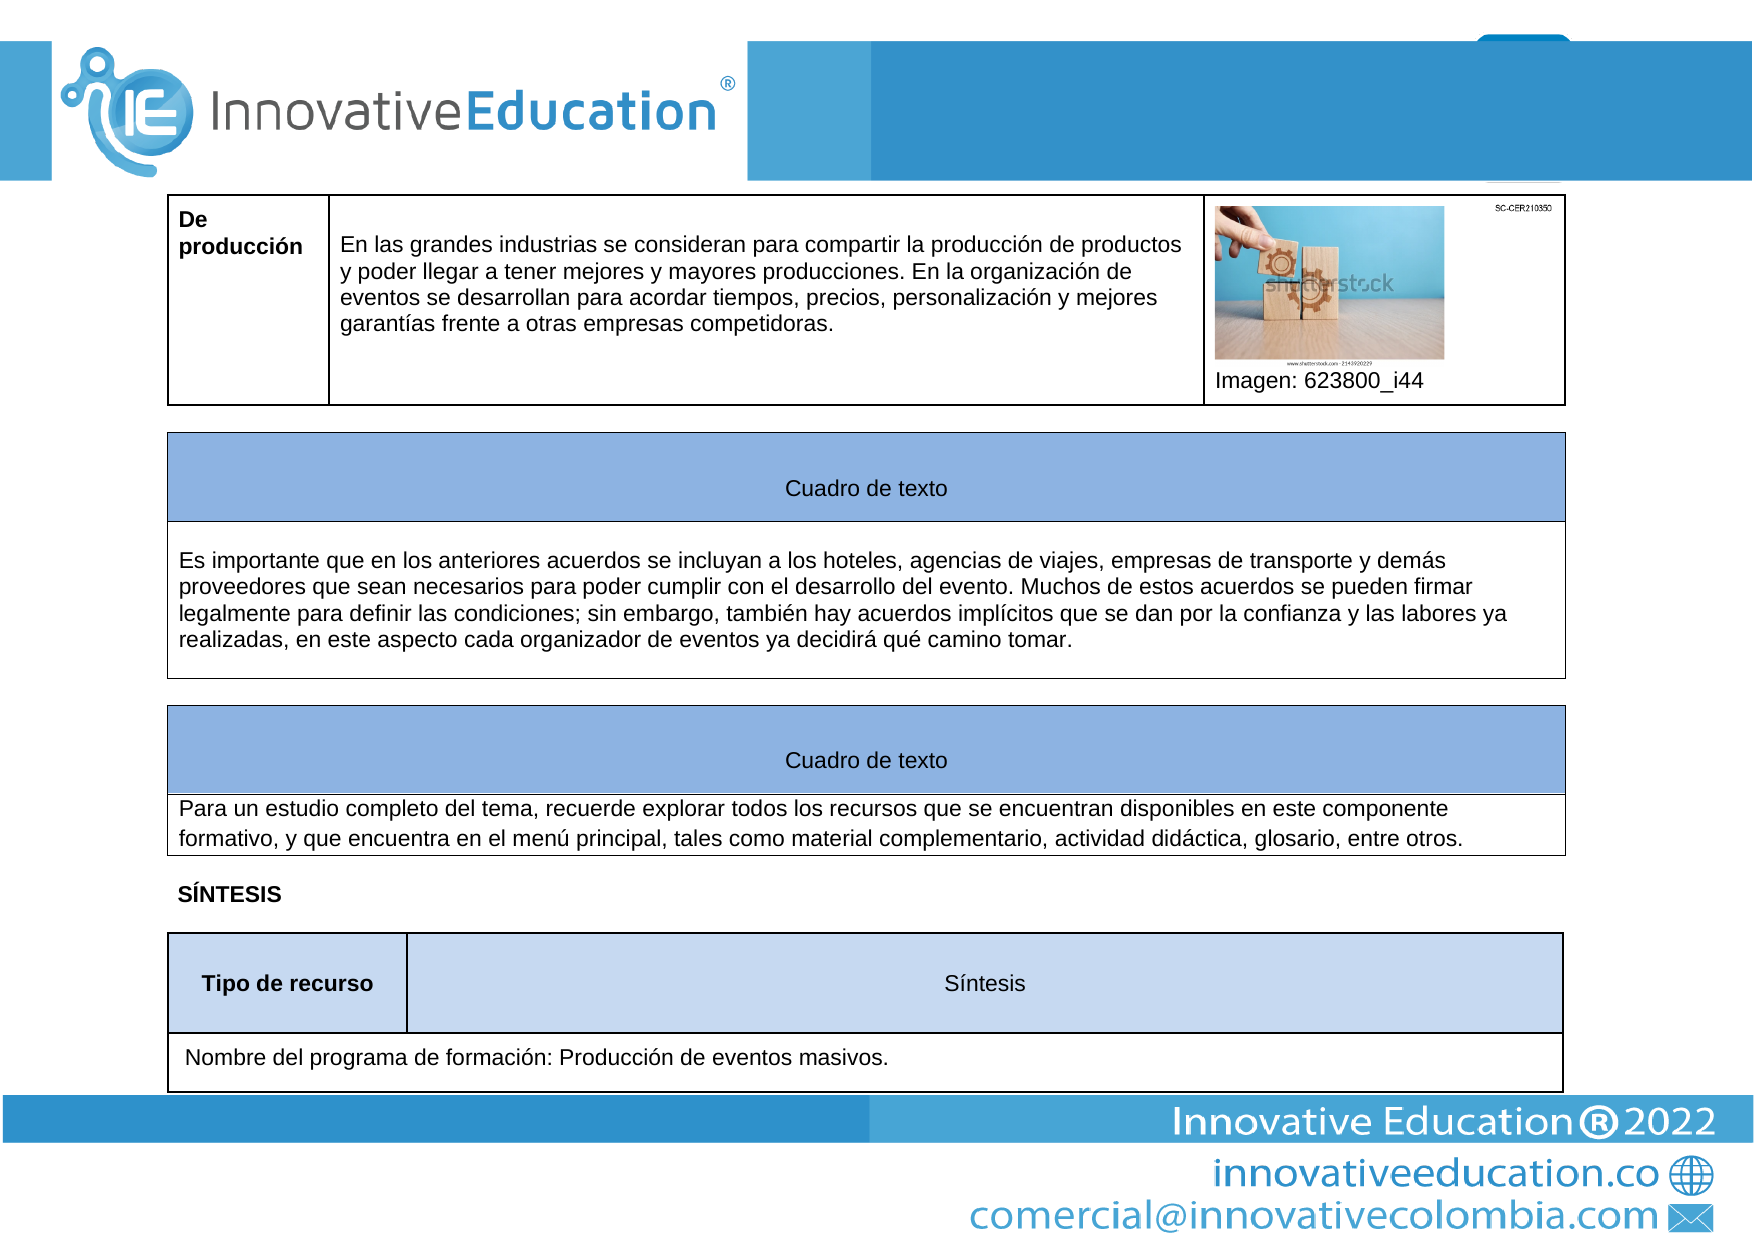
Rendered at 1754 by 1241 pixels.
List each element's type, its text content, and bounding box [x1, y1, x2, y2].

table_cell Imagen: 623800_i44 [1205, 196, 1564, 404]
table_cell De producción [169, 196, 328, 404]
table_header Cuadro de texto [168, 433, 1565, 521]
table_header Cuadro de texto [168, 706, 1565, 793]
table_cell Es importante que en los anteriores acuerdos se incluyan a los hoteles, agencias de viajes, empresas de transporte y demás proveedores que sean necesarios para poder cumplir con el desarrollo del evento. Muchos de estos acuerdos se pueden firmar legalmente para definir las condiciones; sin embargo, también hay acuerdos implícitos que se dan por la confianza y las labores ya realizadas, en este aspecto cada organizador de eventos ya decidirá qué camino tomar. [168, 522, 1565, 677]
table_header Síntesis [408, 934, 1562, 1032]
picture [2, 1093, 1754, 1239]
table_cell En las grandes industrias se consideran para compartir la producción de productos y poder llegar a tener mejores y mayores producciones. En la organización de eventos se desarrollan para acordar tiempos, precios, personalización y mejores garantías frente a otras empresas competidoras. [330, 196, 1203, 404]
picture [0, 28, 1752, 214]
table_cell Para un estudio completo del tema, recuerde explorar todos los recursos que se encuentran disponibles en este componente formativo, y que encuentra en el menú principal, tales como material complementario, actividad didáctica, glosario, entre otros. [168, 795, 1565, 855]
table_header Tipo de recurso [169, 934, 406, 1032]
table_cell Nombre del programa de formación: Producción de eventos masivos. SÍNTESIS: Venta de servicios y productos para eventos. [169, 1034, 1562, 1091]
picture [1214, 206, 1445, 367]
text SÍNTESIS [177, 881, 1577, 907]
